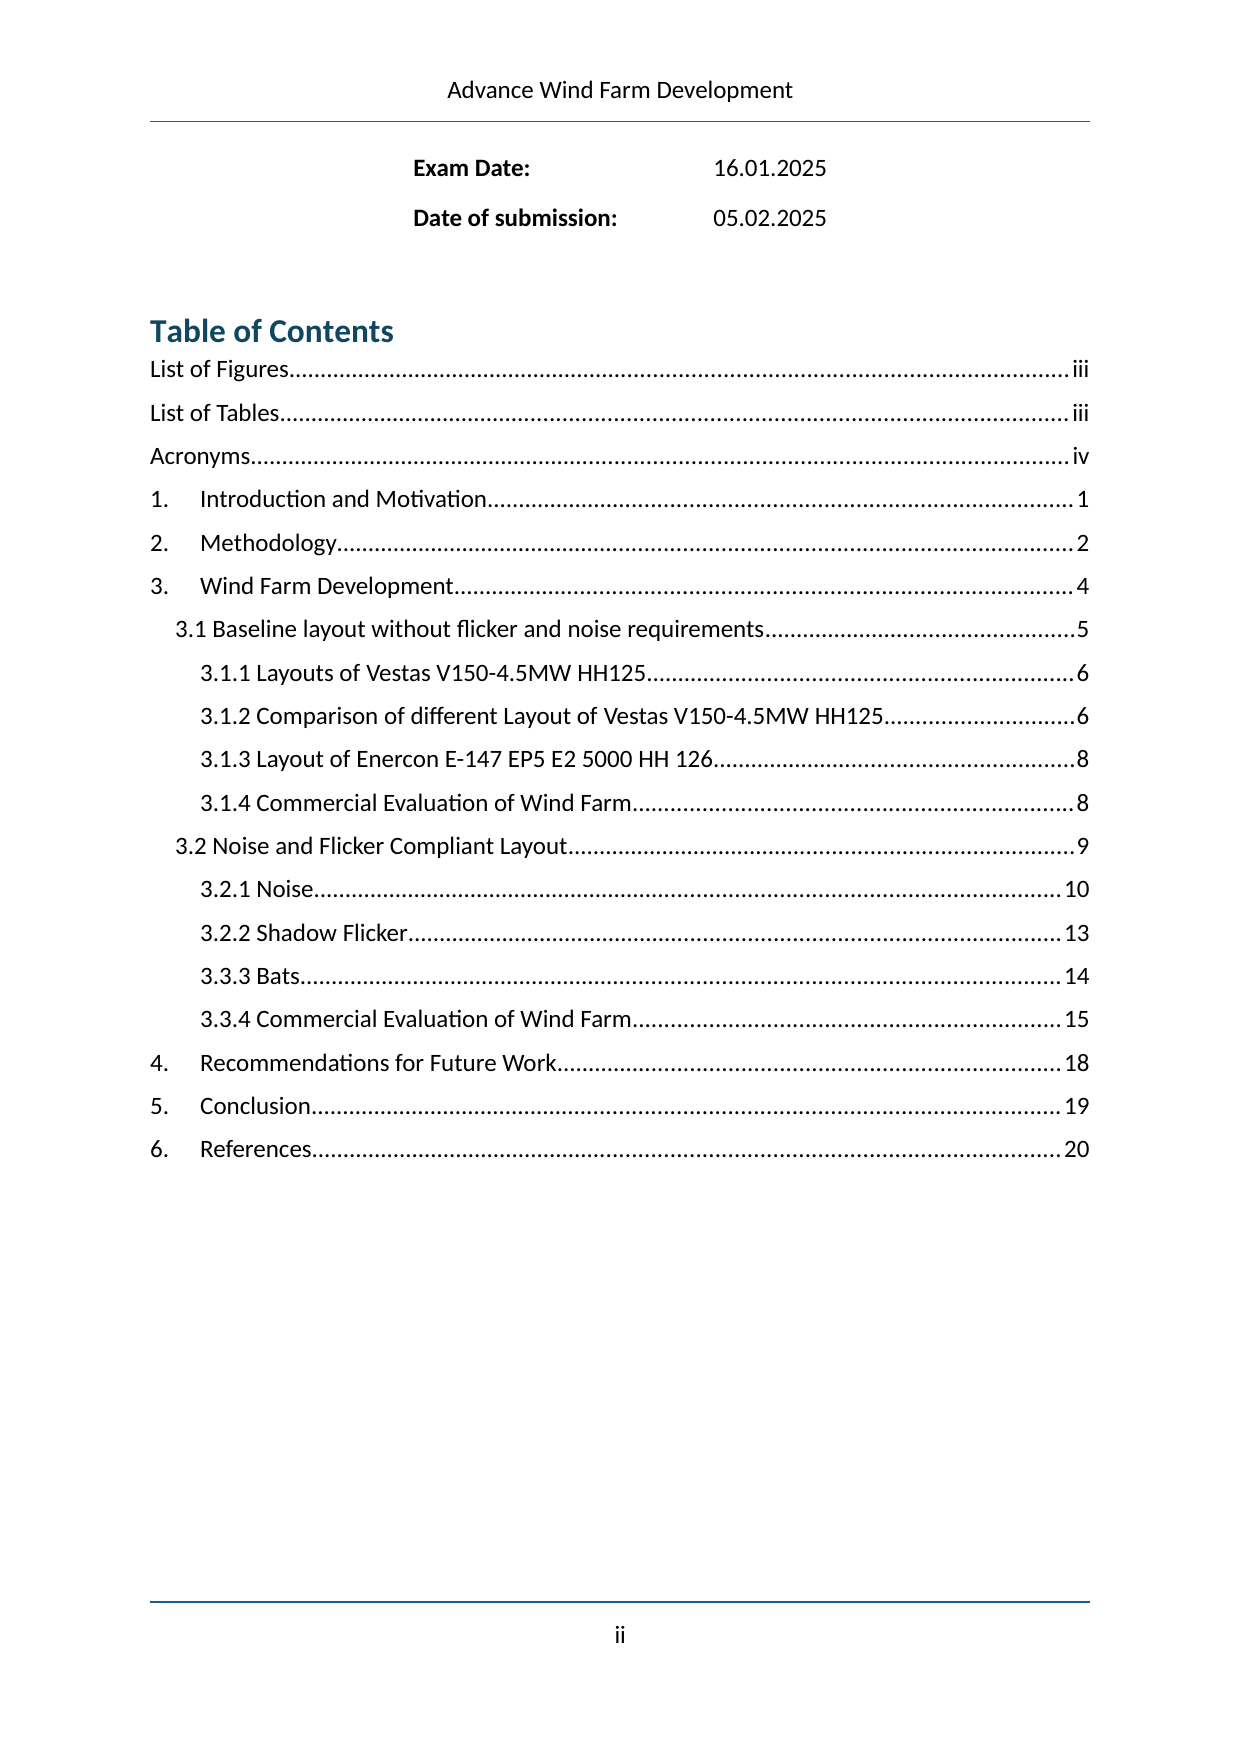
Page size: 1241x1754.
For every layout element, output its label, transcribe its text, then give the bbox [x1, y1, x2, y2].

text Exam Date: 16.01.2025 [150, 152, 1090, 183]
text Date of submission: 05.02.2025 [150, 202, 1090, 233]
